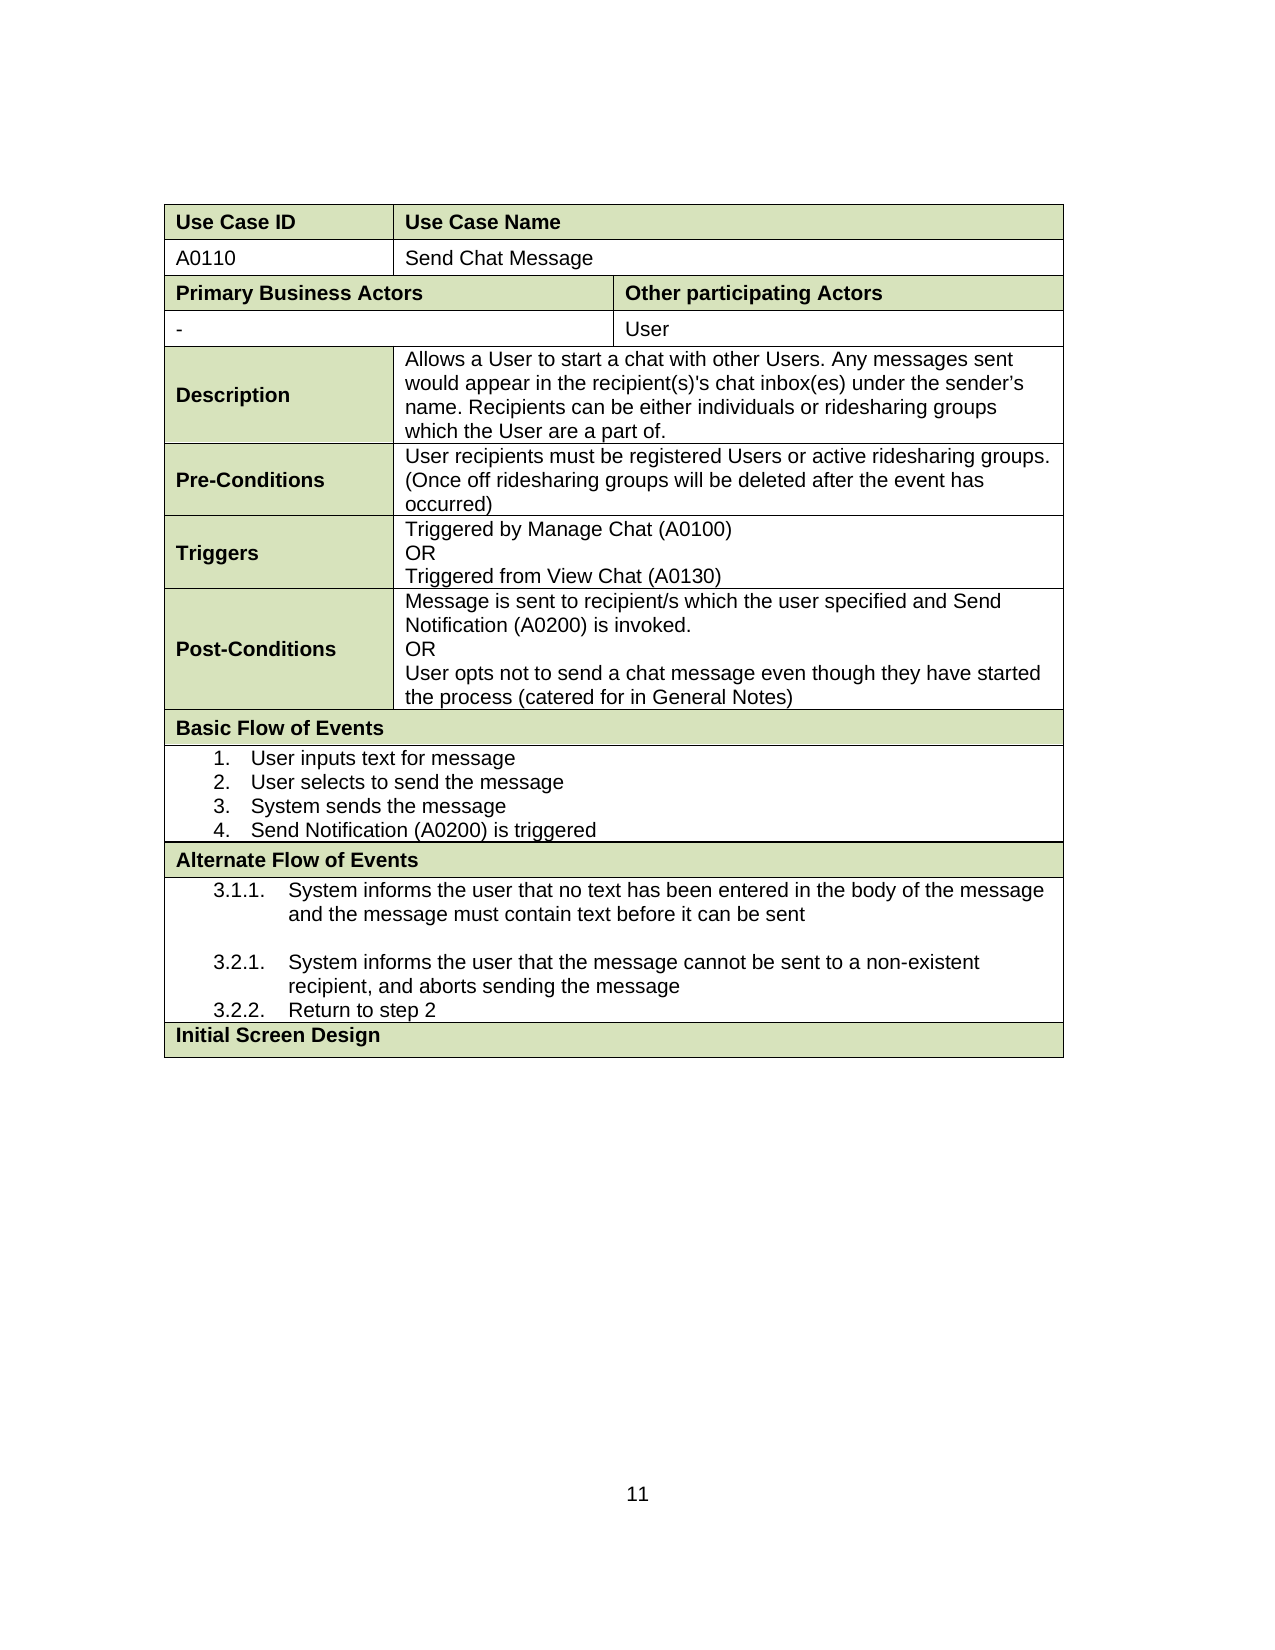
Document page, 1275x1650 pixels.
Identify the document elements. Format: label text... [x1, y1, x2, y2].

table_cell Primary Business Actors [165, 276, 613, 310]
table_cell Basic Flow of Events [165, 710, 1063, 744]
table_cell Other participating Actors [614, 276, 1063, 310]
table_cell Allows a User to start a chat with other Users. Any messages sent would appear in the recipient(s)'s chat inbox(es) under the sender’s name. Recipients can be either individuals or ridesharing groups which the User are a part of. [394, 347, 1063, 442]
table_cell Pre-Conditions [165, 444, 393, 515]
table_cell Message is sent to recipient/s which the user specified and Send Notification (A0200) is invoked. OR User opts not to send a chat message even though they have started the process (catered for in General Notes) [394, 589, 1063, 709]
table_cell User recipients must be registered Users or active ridesharing groups. (Once off ridesharing groups will be deleted after the event has occurred) [394, 444, 1063, 515]
table_cell Initial Screen Design [165, 1023, 1063, 1057]
table_cell Send Chat Message [394, 240, 1063, 275]
table_header Use Case Name [394, 205, 1063, 239]
table_cell Post-Conditions [165, 589, 393, 709]
table_cell System informs the user that no text has been entered in the body of the message and the message must contain text before it can be sent System informs the user that the message cannot be sent to a non-existent recipient, and aborts sending the message Return to step 2 [165, 878, 1063, 1022]
table_cell A0110 [165, 240, 393, 275]
table_cell - [165, 311, 613, 346]
table_cell Triggers [165, 516, 393, 588]
table_cell Description [165, 347, 393, 442]
table_cell User inputs text for message User selects to send the message System sends the message Send Notification (A0200) is triggered [165, 746, 1063, 841]
table_cell User [614, 311, 1063, 346]
table_cell Alternate Flow of Events [165, 843, 1063, 877]
table_header Use Case ID [165, 205, 393, 239]
table_cell Triggered by Manage Chat (A0100) OR Triggered from View Chat (A0130) [394, 516, 1063, 588]
